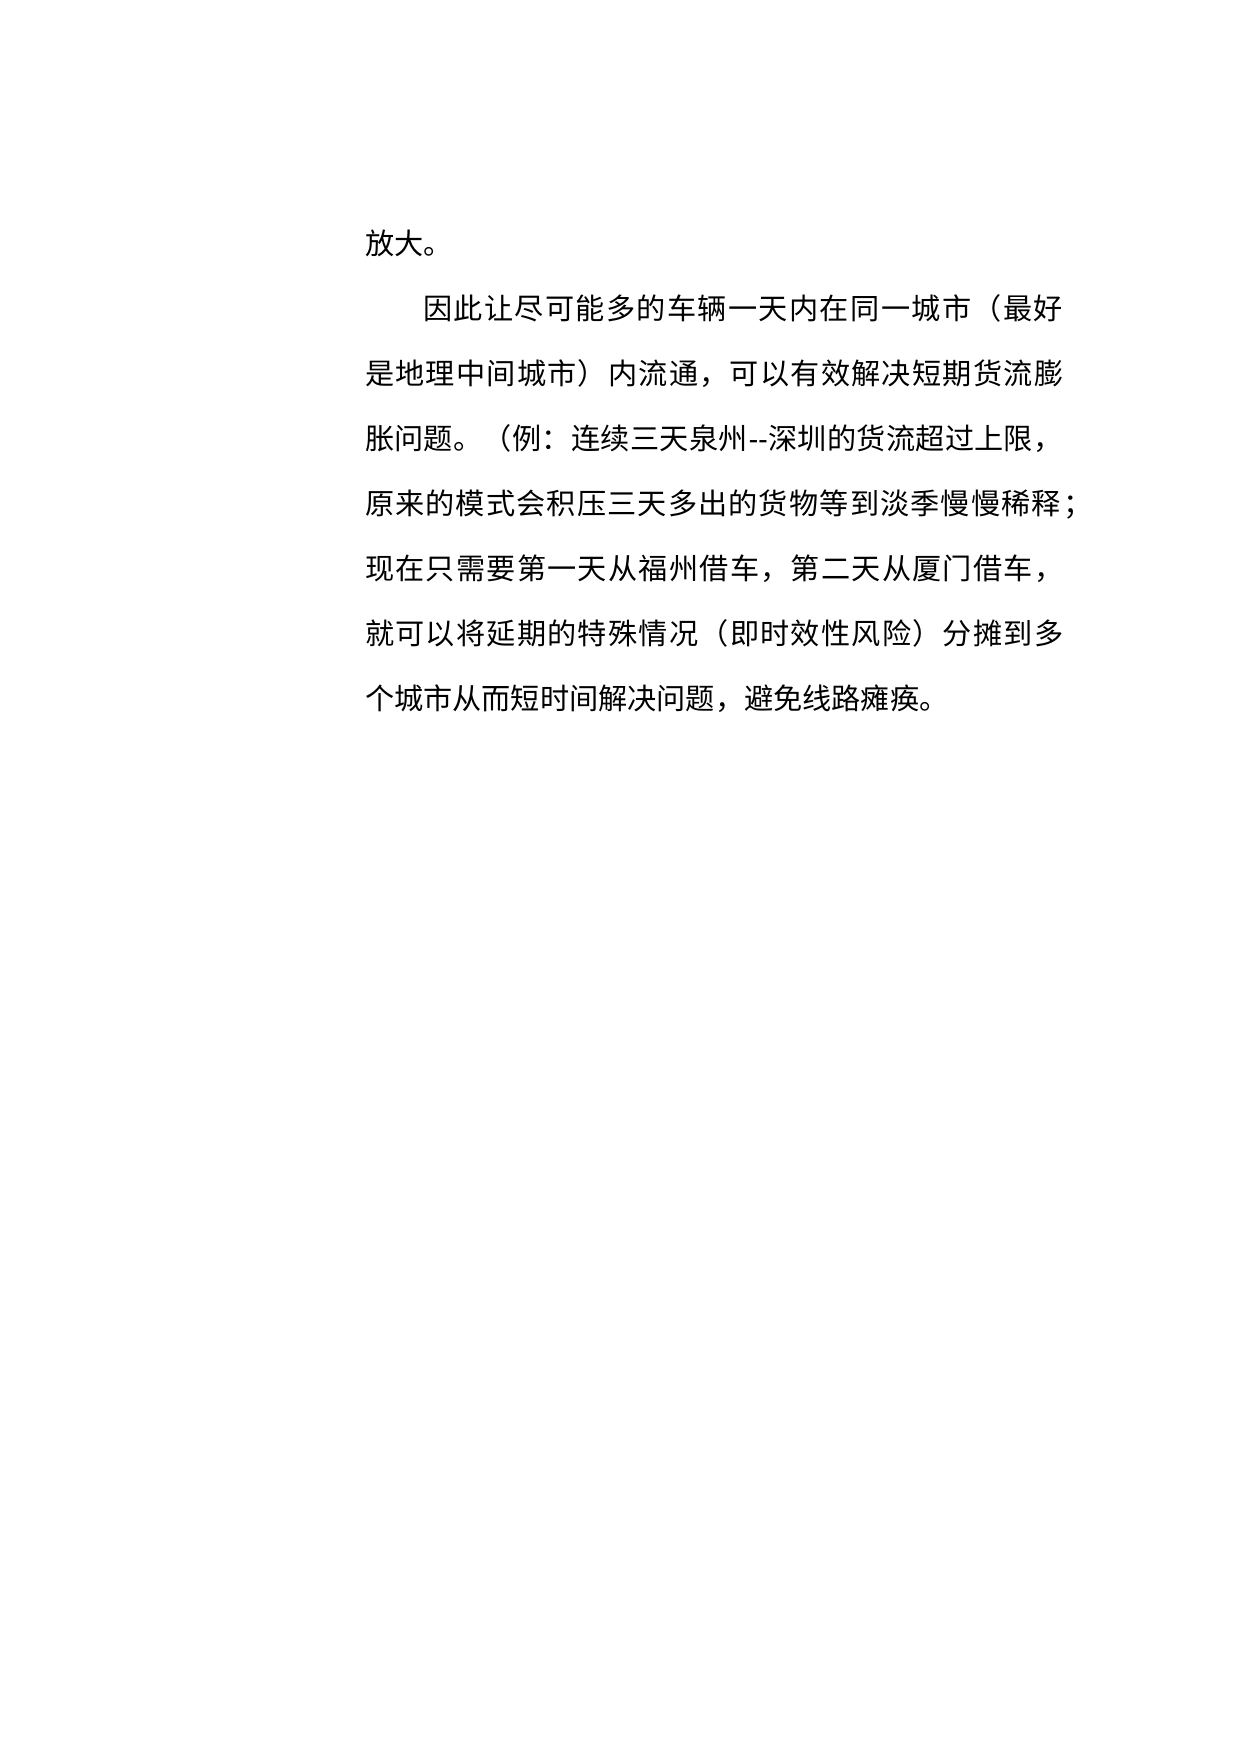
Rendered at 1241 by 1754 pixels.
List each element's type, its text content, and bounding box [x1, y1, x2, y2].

list 因此让尽可能多的车辆一天内在同一城市（最好是地理中间城市）内流通，可以有效解决短期货流膨胀问题。（例：连续三天泉州--深圳的货流超过上限，原来的模式会积压三天多出的货物等到淡季慢慢稀释；现在只需要第一天从福州借车，第二天从厦门借车，就可以将延期的特殊情况（即时效性风险）分摊到多个城市从而短时间解决问题，避免线路瘫痪。 [365, 274, 1063, 729]
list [252, 209, 1063, 274]
